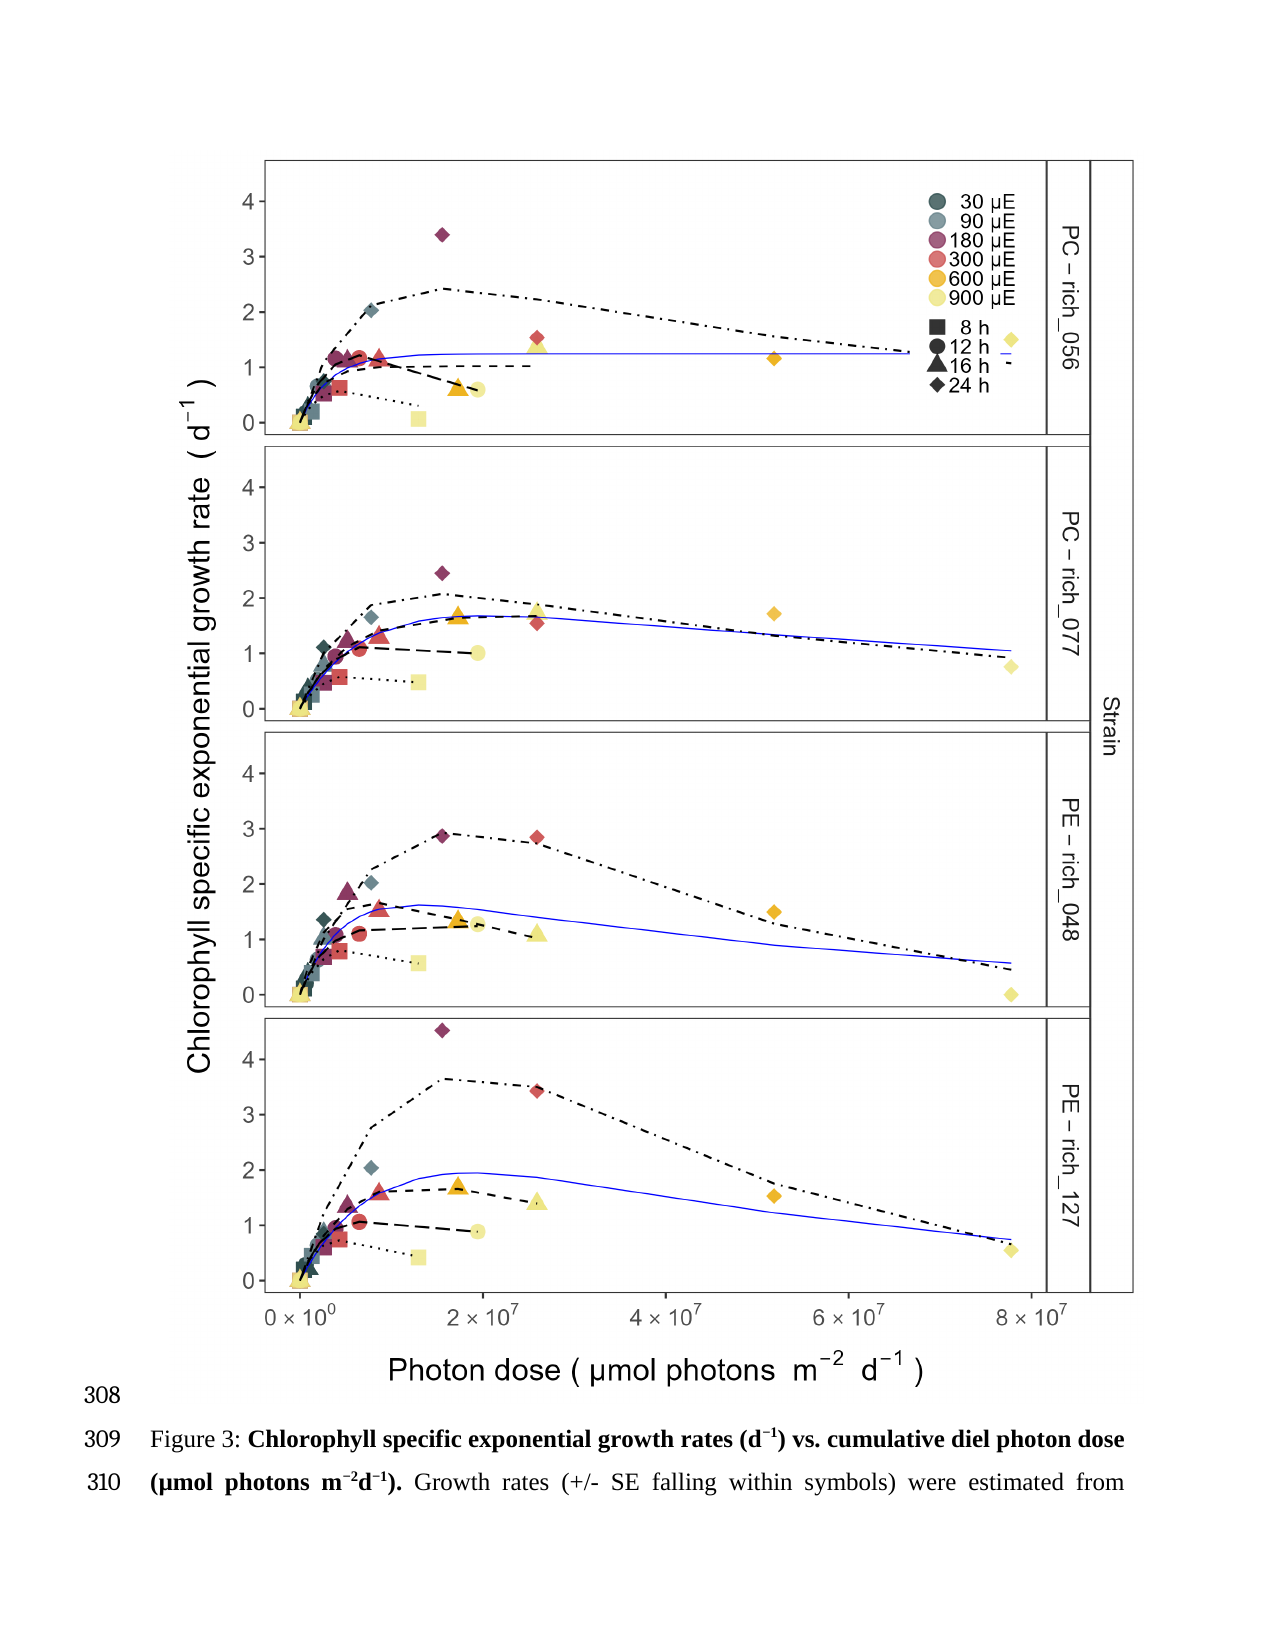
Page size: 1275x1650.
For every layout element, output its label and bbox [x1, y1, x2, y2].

picture [168, 150, 1144, 1404]
text [150, 1424, 1125, 1496]
